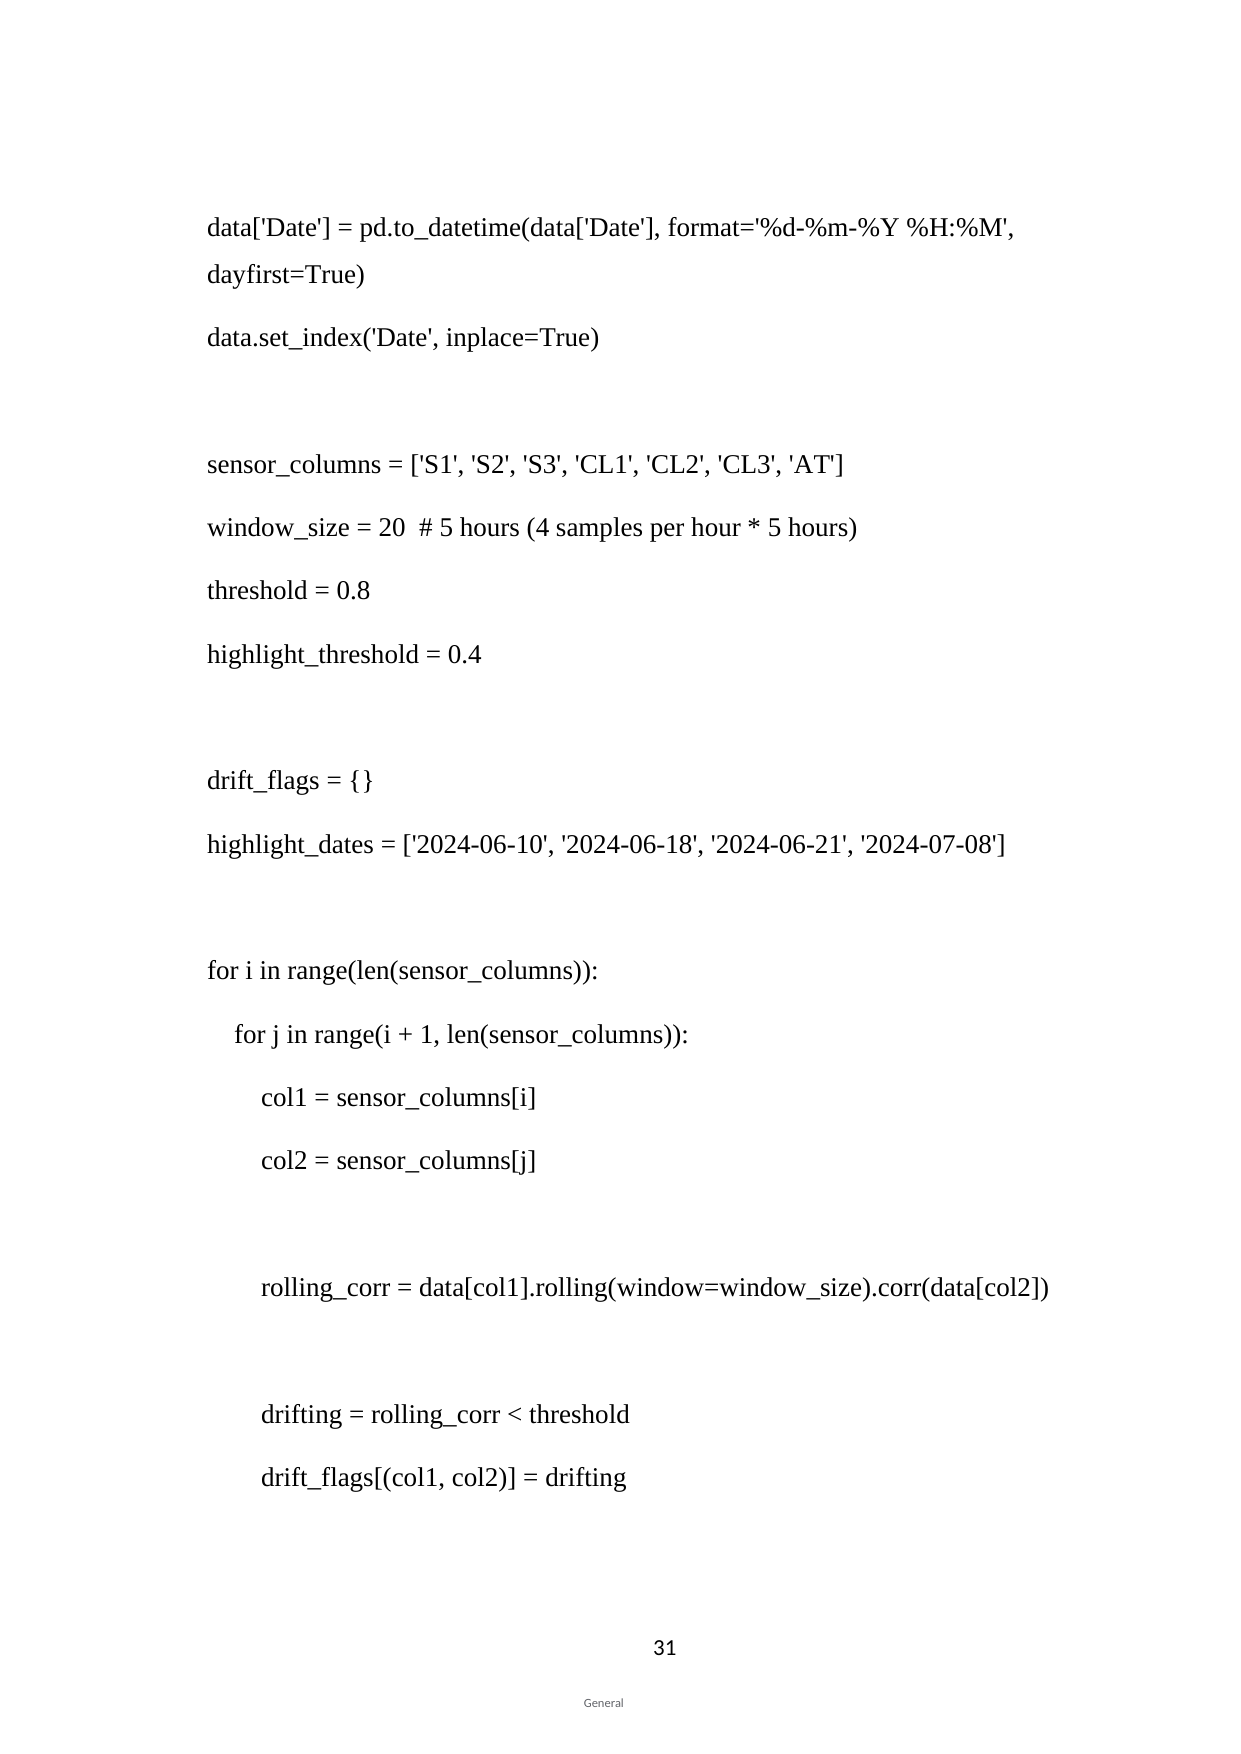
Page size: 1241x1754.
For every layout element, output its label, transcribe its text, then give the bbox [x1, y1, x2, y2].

text data['Date'] = pd.to_datetime(data['Date'], format='%d-%m-%Y %H:%M', dayfirst=True) [207, 211, 1122, 289]
text window_size = 20 # 5 hours (4 samples per hour * 5 hours) [207, 511, 1122, 542]
text for j in range(i + 1, len(sensor_columns)): [207, 1018, 1122, 1049]
text for i in range(len(sensor_columns)): [207, 954, 1122, 986]
text col1 = sensor_columns[i] [207, 1081, 1122, 1112]
text data.set_index('Date', inplace=True) [207, 321, 1122, 352]
text col2 = sensor_columns[j] [207, 1144, 1122, 1176]
text drifting = rolling_corr < threshold [207, 1398, 1122, 1429]
text threshold = 0.8 [207, 574, 1122, 606]
text highlight_dates = ['2024-06-10', '2024-06-18', '2024-06-21', '2024-07-08'] [207, 828, 1122, 859]
text sensor_columns = ['S1', 'S2', 'S3', 'CL1', 'CL2', 'CL3', 'AT'] [207, 448, 1122, 479]
text rolling_corr = data[col1].rolling(window=window_size).corr(data[col2]) [207, 1271, 1122, 1302]
text drift_flags = {} [207, 764, 1122, 796]
text drift_flags[(col1, col2)] = drifting [207, 1461, 1122, 1492]
text highlight_threshold = 0.4 [207, 638, 1122, 669]
